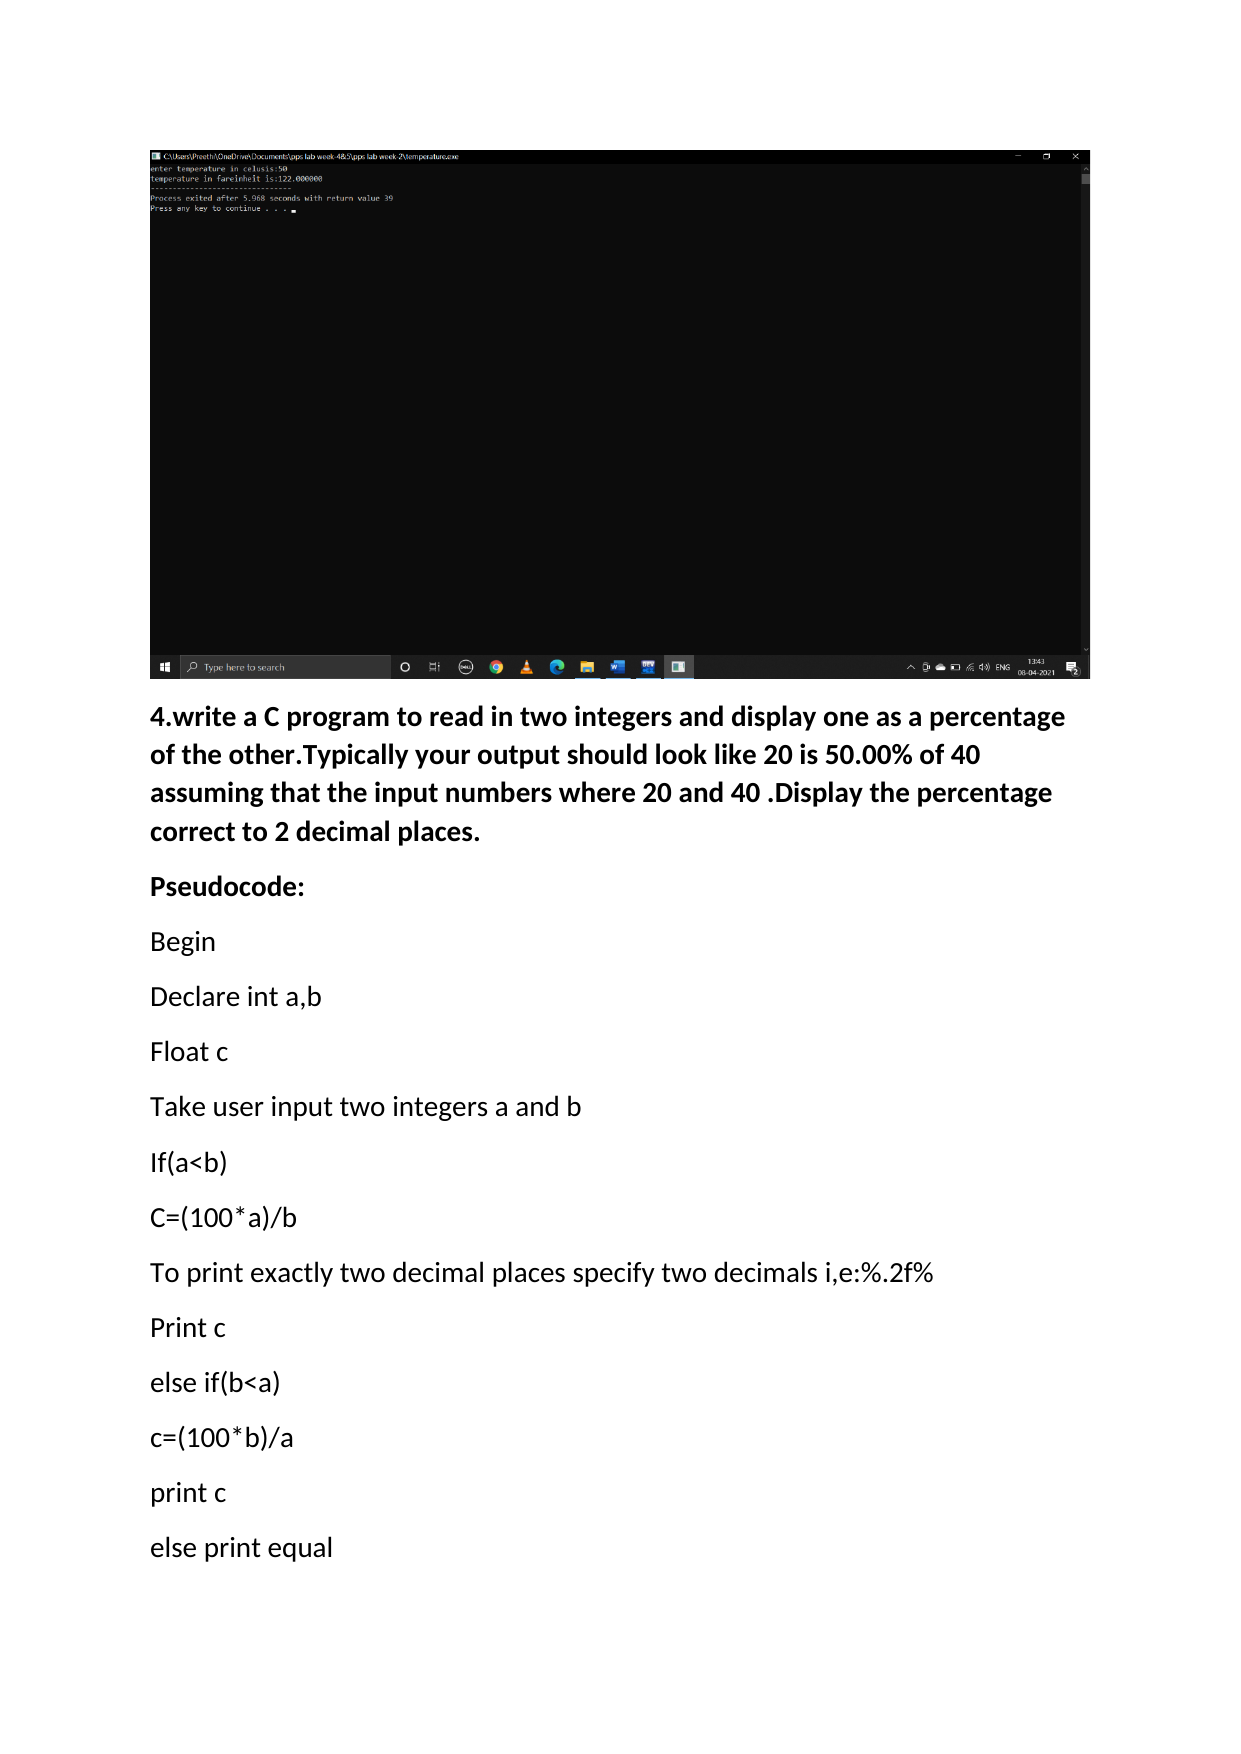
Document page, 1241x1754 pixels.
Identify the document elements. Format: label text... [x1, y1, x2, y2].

text C=(100*a)/b [150, 1199, 1090, 1234]
text else if(b<a) [150, 1364, 1090, 1400]
picture [150, 150, 1091, 679]
text Begin [150, 923, 1090, 959]
text Pseudocode: [150, 868, 1090, 904]
text Take user input two integers a and b [150, 1088, 1090, 1124]
text print c [150, 1474, 1090, 1510]
text Float c [150, 1033, 1090, 1069]
text Print c [150, 1309, 1090, 1344]
text Declare int a,b [150, 978, 1090, 1014]
text else print equal [150, 1529, 1090, 1565]
text c=(100*b)/a [150, 1419, 1090, 1455]
text 4.write a C program to read in two integers and display one as a percentage of the other.Typically your output should look like 20 is 50.00% of 40 assuming that the input numbers where 20 and 40 .Display the percentage correct to 2 decimal places. [150, 698, 1090, 849]
text If(a<b) [150, 1144, 1090, 1179]
text To print exactly two decimal places specify two decimals i,e:%.2f% [150, 1254, 1090, 1289]
